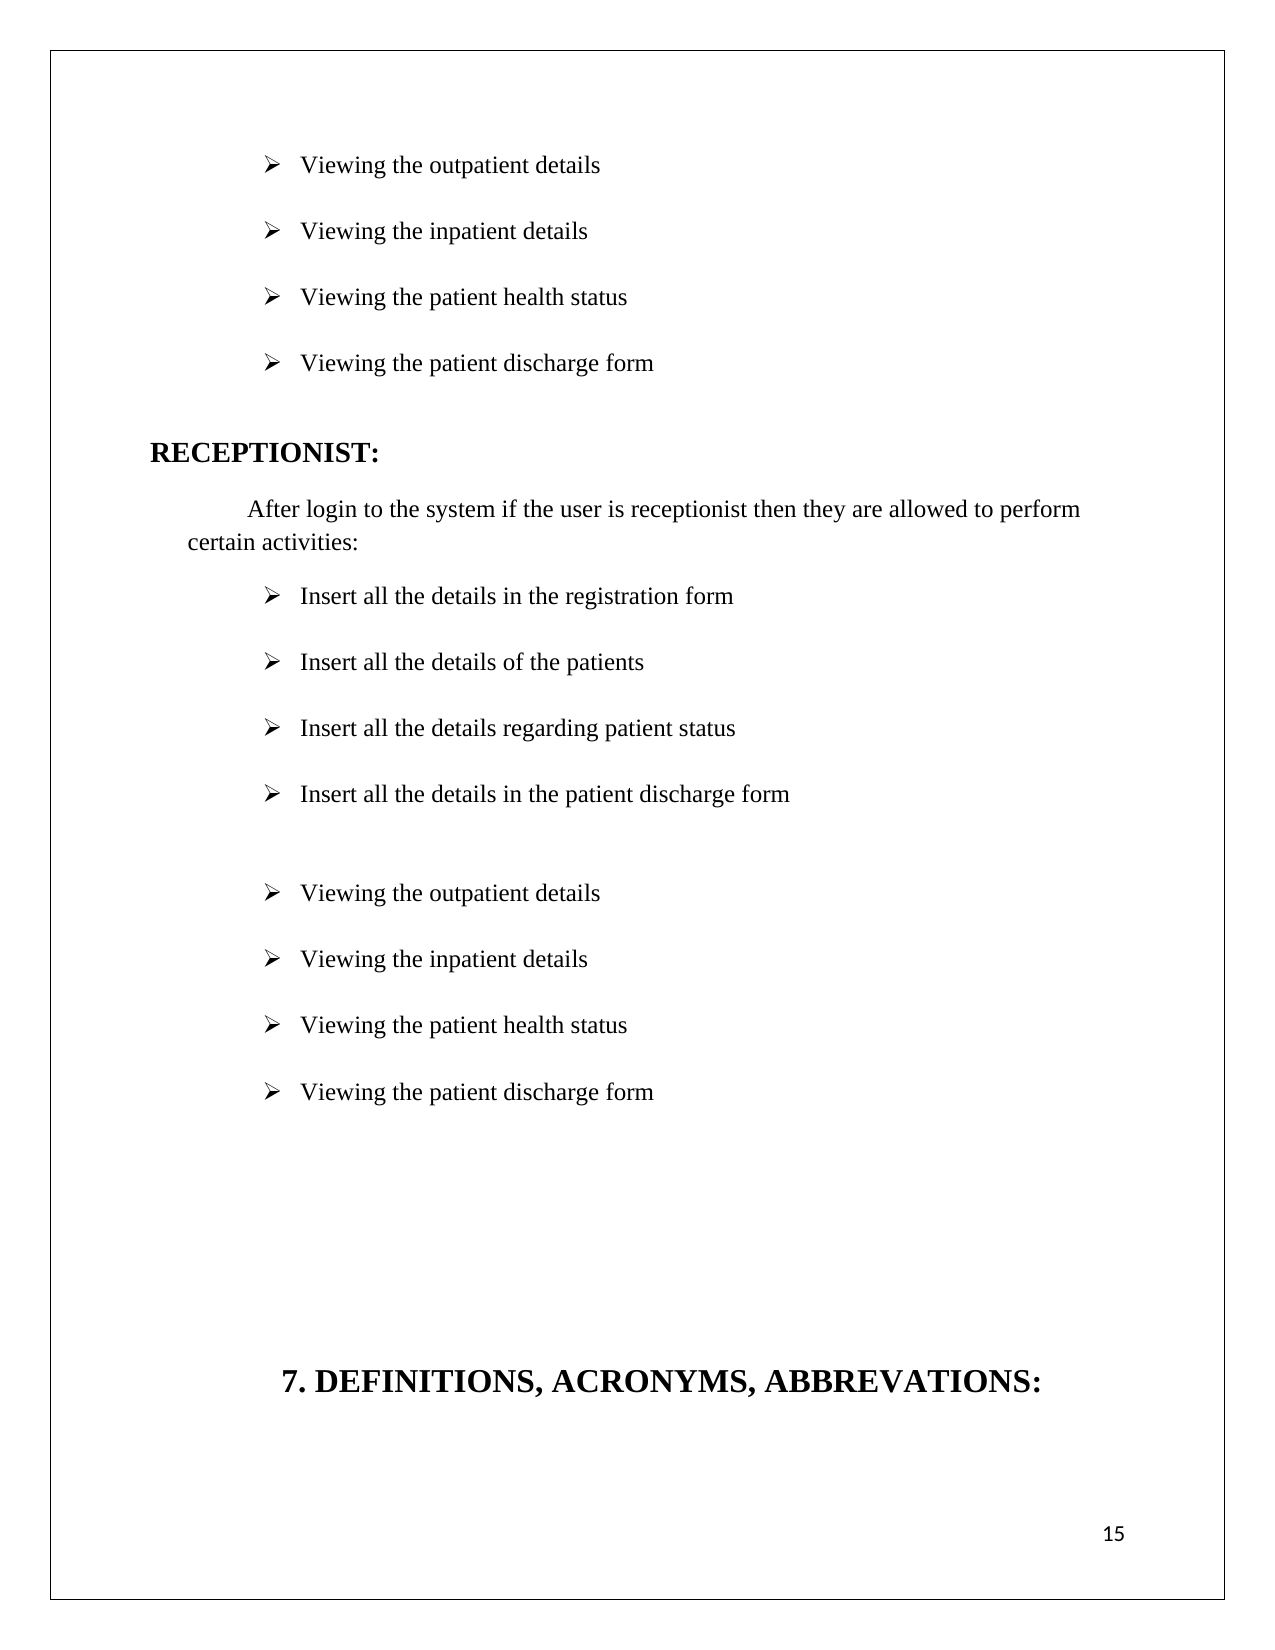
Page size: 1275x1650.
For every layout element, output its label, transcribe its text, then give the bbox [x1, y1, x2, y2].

list Insert all the details in the patient discharge form [262, 779, 1125, 808]
list Viewing the patient discharge form [262, 1077, 1125, 1105]
list Insert all the details of the patients [262, 647, 1125, 676]
list Viewing the outpatient details [262, 878, 1125, 907]
list Insert all the details in the registration form [262, 581, 1125, 610]
text RECEPTIONIST: [150, 435, 1125, 468]
list Viewing the patient health status [262, 282, 1125, 311]
list Insert all the details regarding patient status [262, 713, 1125, 742]
list Viewing the inpatient details [262, 216, 1125, 245]
list Viewing the patient health status [262, 1011, 1125, 1039]
list Viewing the inpatient details [262, 944, 1125, 973]
list Viewing the outpatient details [262, 150, 1125, 179]
list Viewing the patient discharge form [262, 348, 1125, 377]
text After login to the system if the user is receptionist then they are allowed to perform certain activities: [187, 494, 1125, 556]
text 7. DEFINITIONS, ACRONYMS, ABBREVATIONS: [150, 1362, 1125, 1400]
